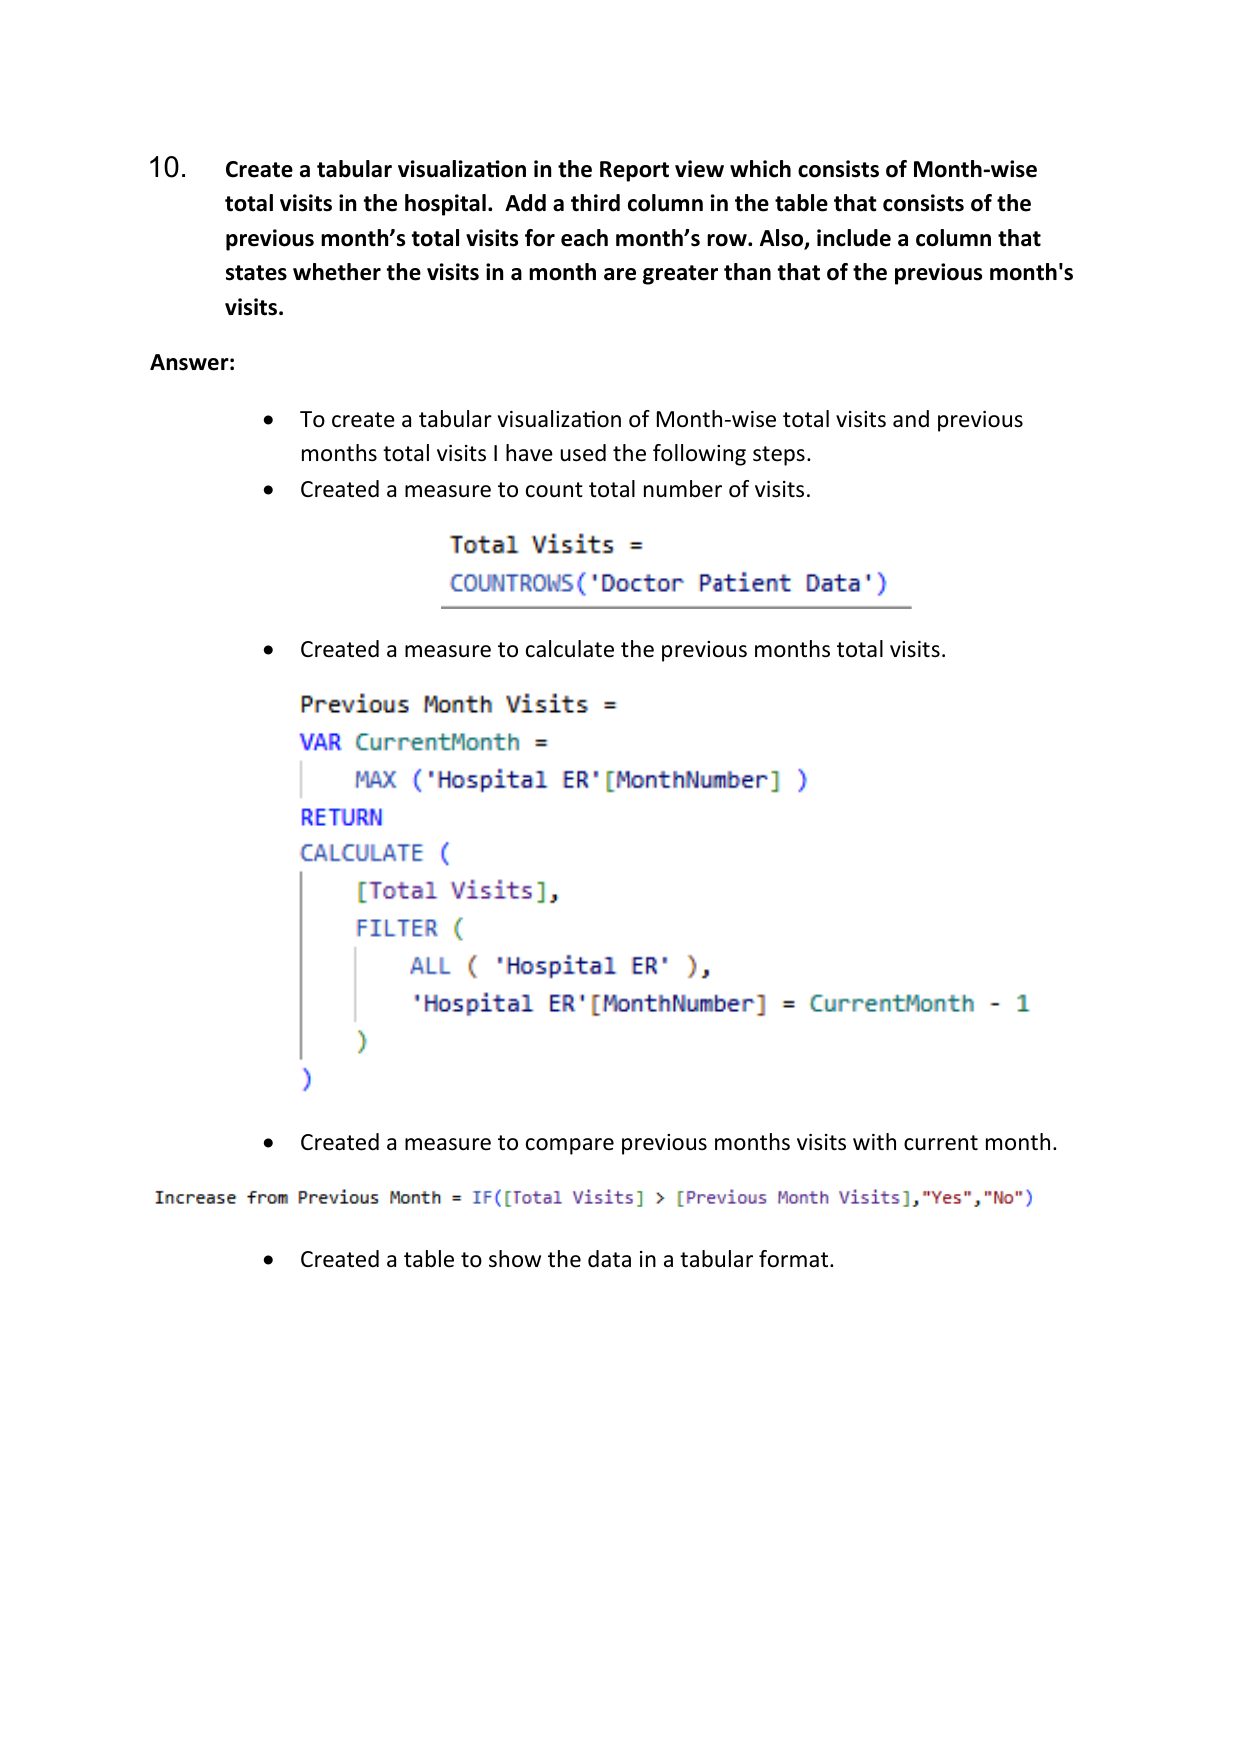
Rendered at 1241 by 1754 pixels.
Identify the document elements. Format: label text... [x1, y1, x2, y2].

list Created a measure to compare previous months visits with current month. [262, 1126, 1090, 1157]
picture [288, 688, 1064, 1102]
list Created a measure to calculate the previous months total visits. [262, 632, 1090, 664]
text Answer: [150, 347, 1090, 377]
picture [150, 1182, 1091, 1218]
list Created a table to show the data in a tabular format. [262, 1242, 1090, 1274]
picture [441, 528, 912, 609]
list Create a tabular visualization in the Report view which consists of Month-wise total visits in the hospital. Add a third column in the table that consists of the previous month’s total visits for each month’s row. Also, include a column that states whether the visits in a month are greater than that of the previous month's visits. [187, 150, 1090, 322]
list To create a tabular visualization of Month-wise total visits and previous months total visits I have used the following steps. [262, 402, 1090, 468]
list Created a measure to count total number of visits. [262, 472, 1090, 504]
